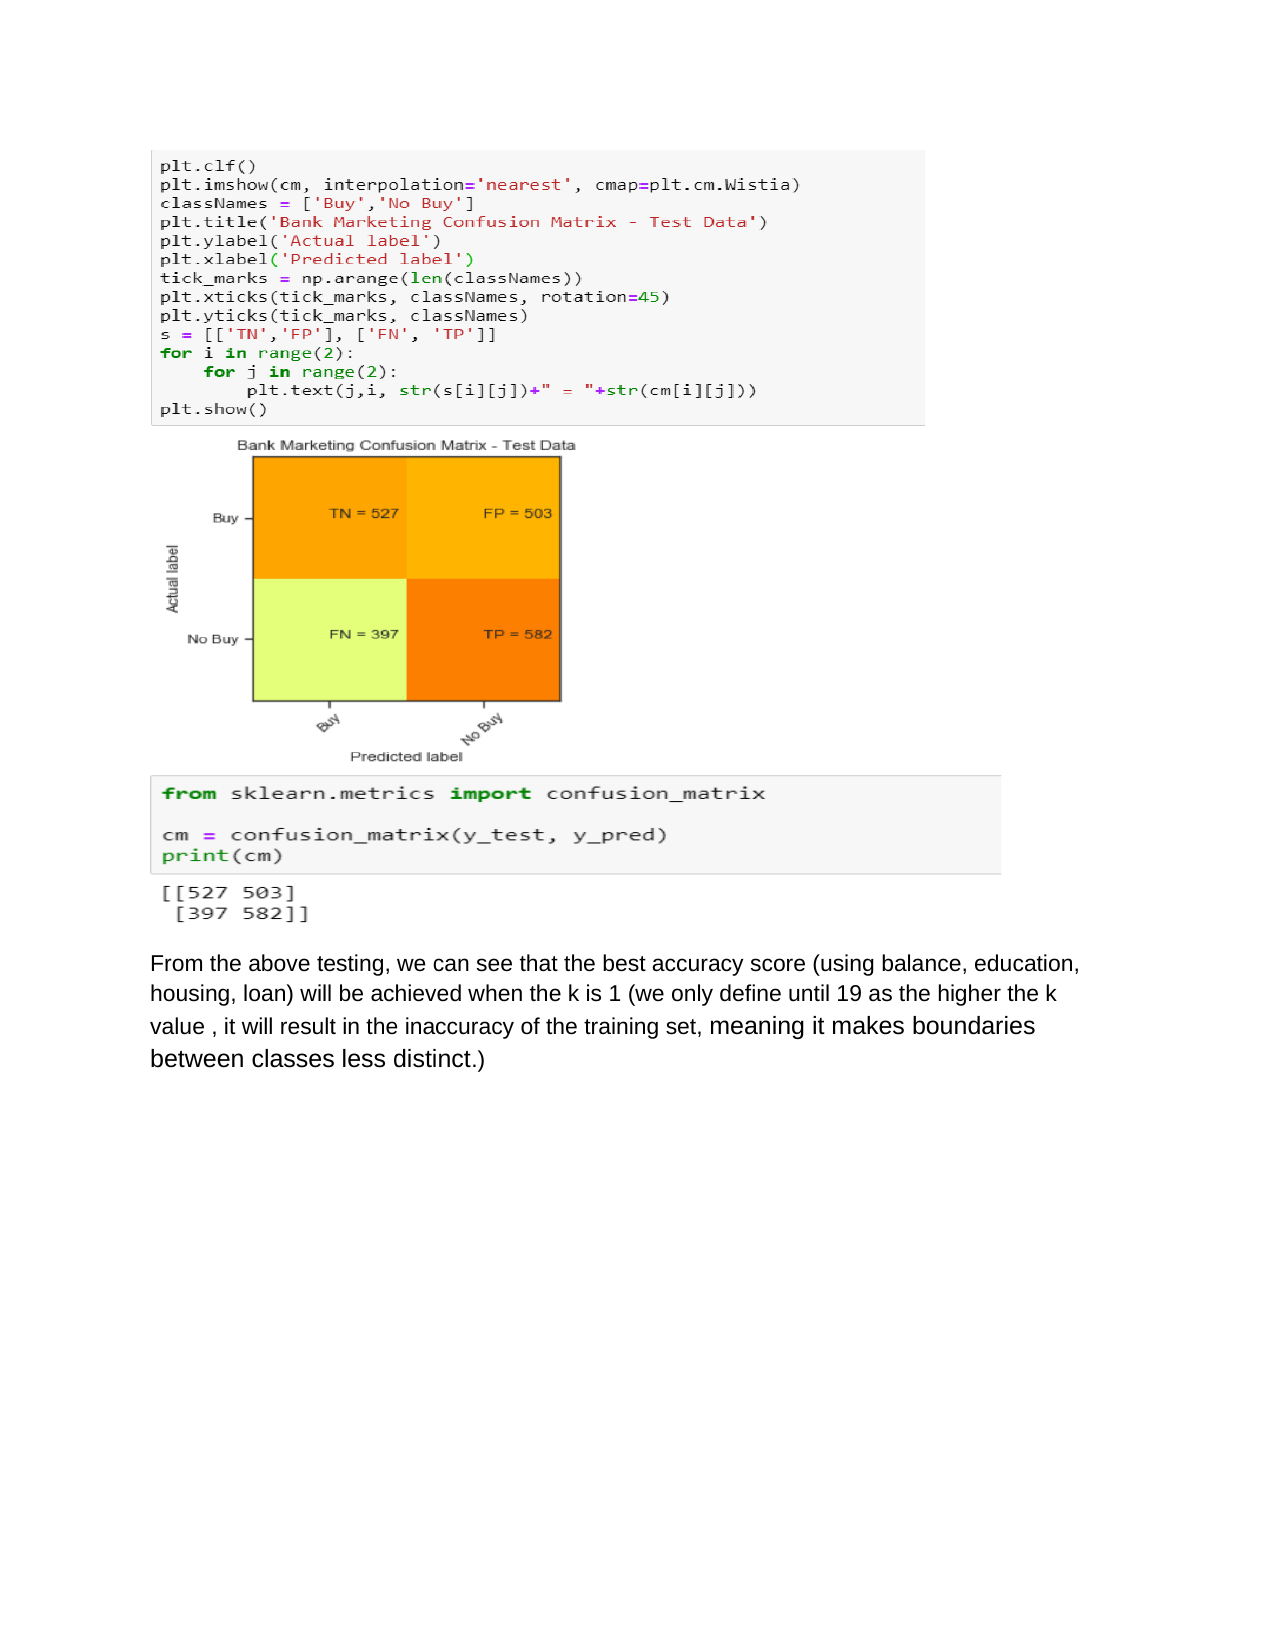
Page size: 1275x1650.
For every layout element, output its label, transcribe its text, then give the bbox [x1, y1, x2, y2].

picture [150, 770, 1002, 947]
picture [150, 150, 926, 767]
text From the above testing, we can see that the best accuracy score (using balance, education, housing, loan) will be achieved when the k is 1 (we only define until 19 as the higher the k value , it will result in the inaccuracy of the training set, meaning it makes boundaries between classes less distinct.) [150, 950, 1125, 1073]
